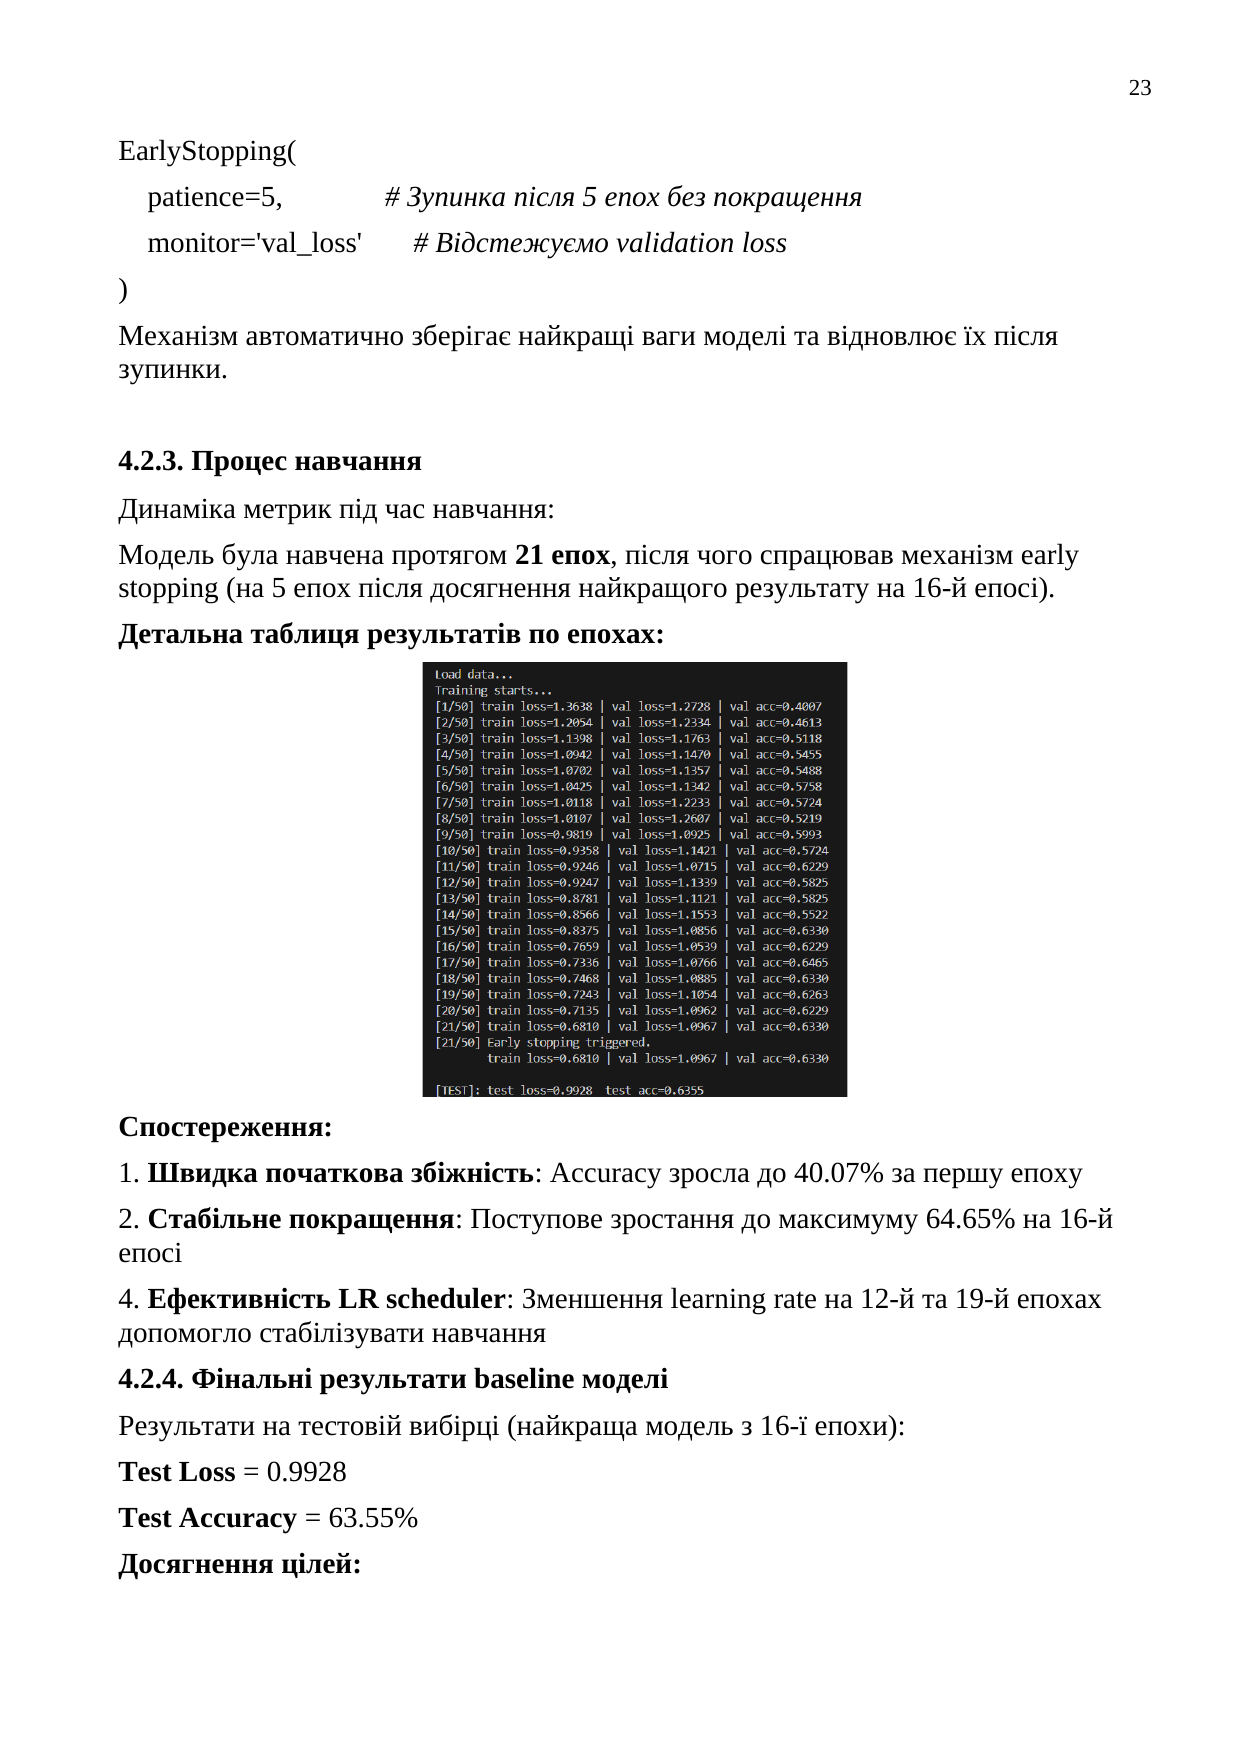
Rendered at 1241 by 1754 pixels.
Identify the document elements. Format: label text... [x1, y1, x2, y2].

picture [422, 662, 848, 1097]
subtitle 4.2.3. Процес навчання [118, 443, 1152, 477]
text Результати на тестовій вибірці (найкраща модель з 16-ї епохи): [118, 1408, 1152, 1442]
subtitle 4.2.4. Фінальні результати baseline моделі [118, 1361, 1152, 1394]
text monitor='val_loss' # Відстежуємо validation loss [118, 226, 1152, 259]
text Динаміка метрик під час навчання: [118, 491, 1152, 524]
text Test Accuracy = 63.55% [118, 1501, 1152, 1534]
text Test Loss = 0.9928 [118, 1454, 1152, 1488]
text patience=5, # Зупинка після 5 епох без покращення [118, 179, 1152, 213]
text 4. Ефективність LR scheduler: Зменшення learning rate на 12-й та 19-й епохах допомогло стабілізувати навчання [118, 1281, 1152, 1348]
text Механізм автоматично зберігає найкращі ваги моделі та відновлює їх після зупинки. [118, 318, 1152, 385]
text Спостереження: [118, 1109, 1152, 1143]
text ) [118, 272, 1152, 305]
text EarlyStopping( [118, 133, 1152, 167]
text 1. Швидка початкова збіжність: Accuracy зросла до 40.07% за першу епоху [118, 1156, 1152, 1189]
text Модель була навчена протягом 21 епох, після чого спрацював механізм early stopping (на 5 епох після досягнення найкращого результату на 16-й епосі). [118, 537, 1152, 604]
text Досягнення цілей: [118, 1547, 1152, 1580]
text 2. Стабільне покращення: Поступове зростання до максимуму 64.65% на 16-й епосі [118, 1202, 1152, 1269]
text Детальна таблиця результатів по епохах: [118, 617, 1152, 650]
